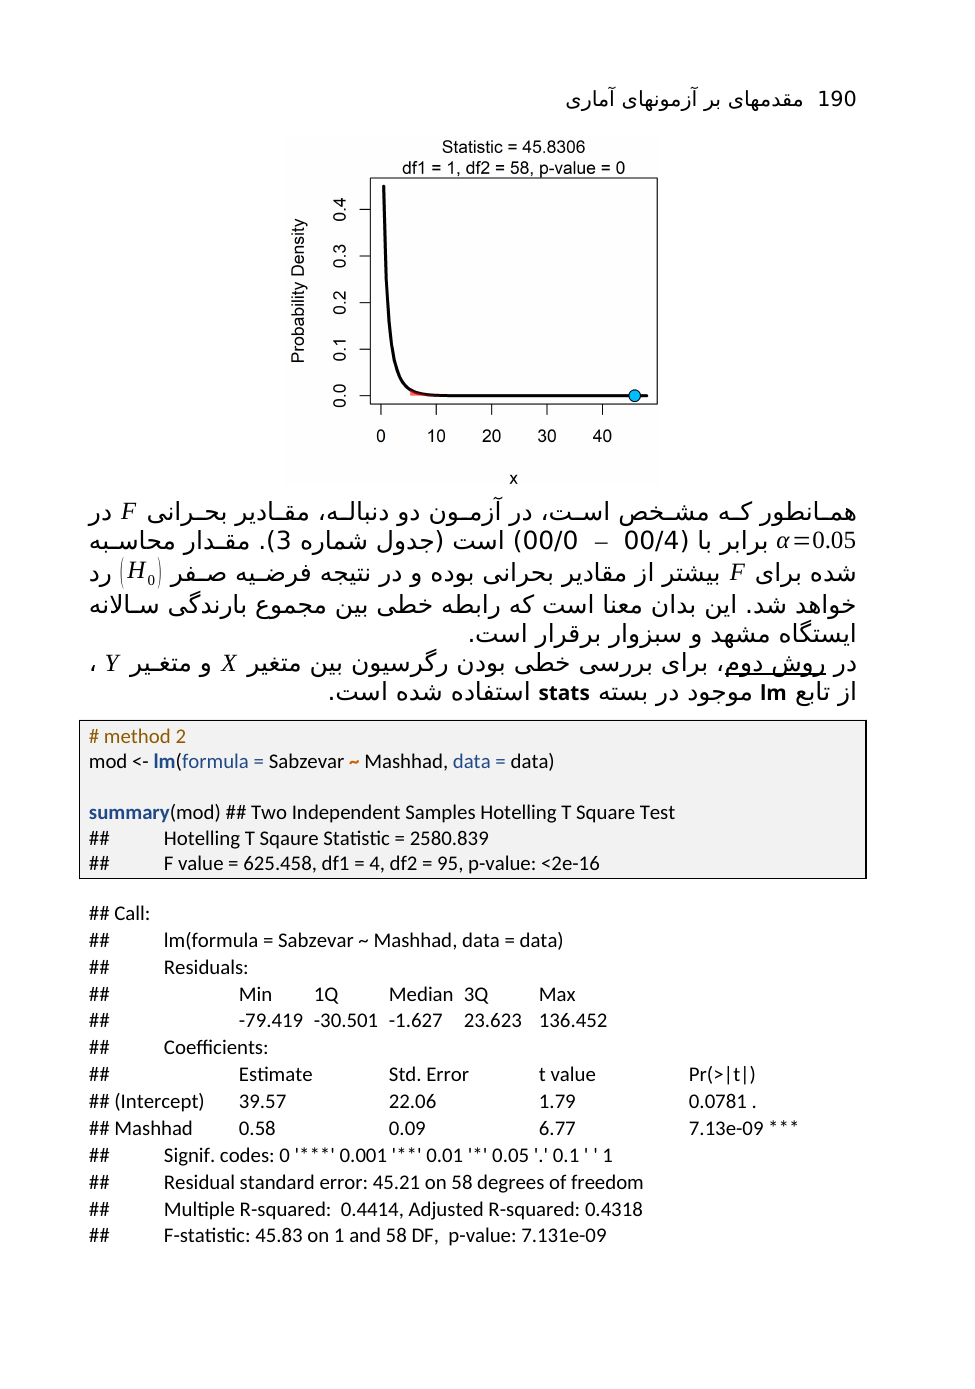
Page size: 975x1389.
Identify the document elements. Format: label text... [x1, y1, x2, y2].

picture [285, 135, 661, 485]
text ## Call: ## lm(formula = Sabzevar ~ Mashhad, data = data) ## Residuals: ## Min 1Q Median 3Q Max ## -79.419 -30.501 -1.627 23.623 136.452 ## Coefficients: ## Estimate Std. Error t value Pr(>|t|) ## (Intercept) 39.57 22.06 1.79 0.0781 . ## Mashhad 0.58 0.09 6.77 7.13e-09 *** ## Signif. codes: 0 '***' 0.001 '**' 0.01 '*' 0.05 '.' 0.1 ' ' 1 ## Residual standard error: 45.21 on 58 degrees of freedom ## Multiple R-squared: 0.4414, Adjusted R-squared: 0.4318 ## F-statistic: 45.83 on 1 and 58 DF, p-value: 7.131e-09 [89, 900, 857, 1248]
text # method 2 mod <- lm(formula = Sabzevar ~ Mashhad, data = data) summary(mod) ## Two Independent Samples Hotelling T Square Test ## Hotelling T Sqaure Statistic = 2580.839 ## F value = 625.458, df1 = 4, df2 = 95, p-value: <2e-16 [80, 721, 865, 878]
text در روش دوم، برای بررسی خطی بودن رگرسیون بین متغیر و متغیر ، از تابع lm موجود در بسته stats استفاده شده است. [89, 648, 857, 707]
text همانطور که مشخص است، در آزمون دو دنباله، مقادیر بحرانی در برابر با (00/4 – 00/0) است (جدول شماره 3). مقدار محاسبه شده برای بیشتر از مقادیر بحرانی بوده و در نتیجه فرضیه صفر رد خواهد شد. این بدان معنا است که رابطه خطی بین مجموع بارندگی سالانه ایستگاه مشهد و سبزوار برقرار است. [89, 497, 857, 648]
